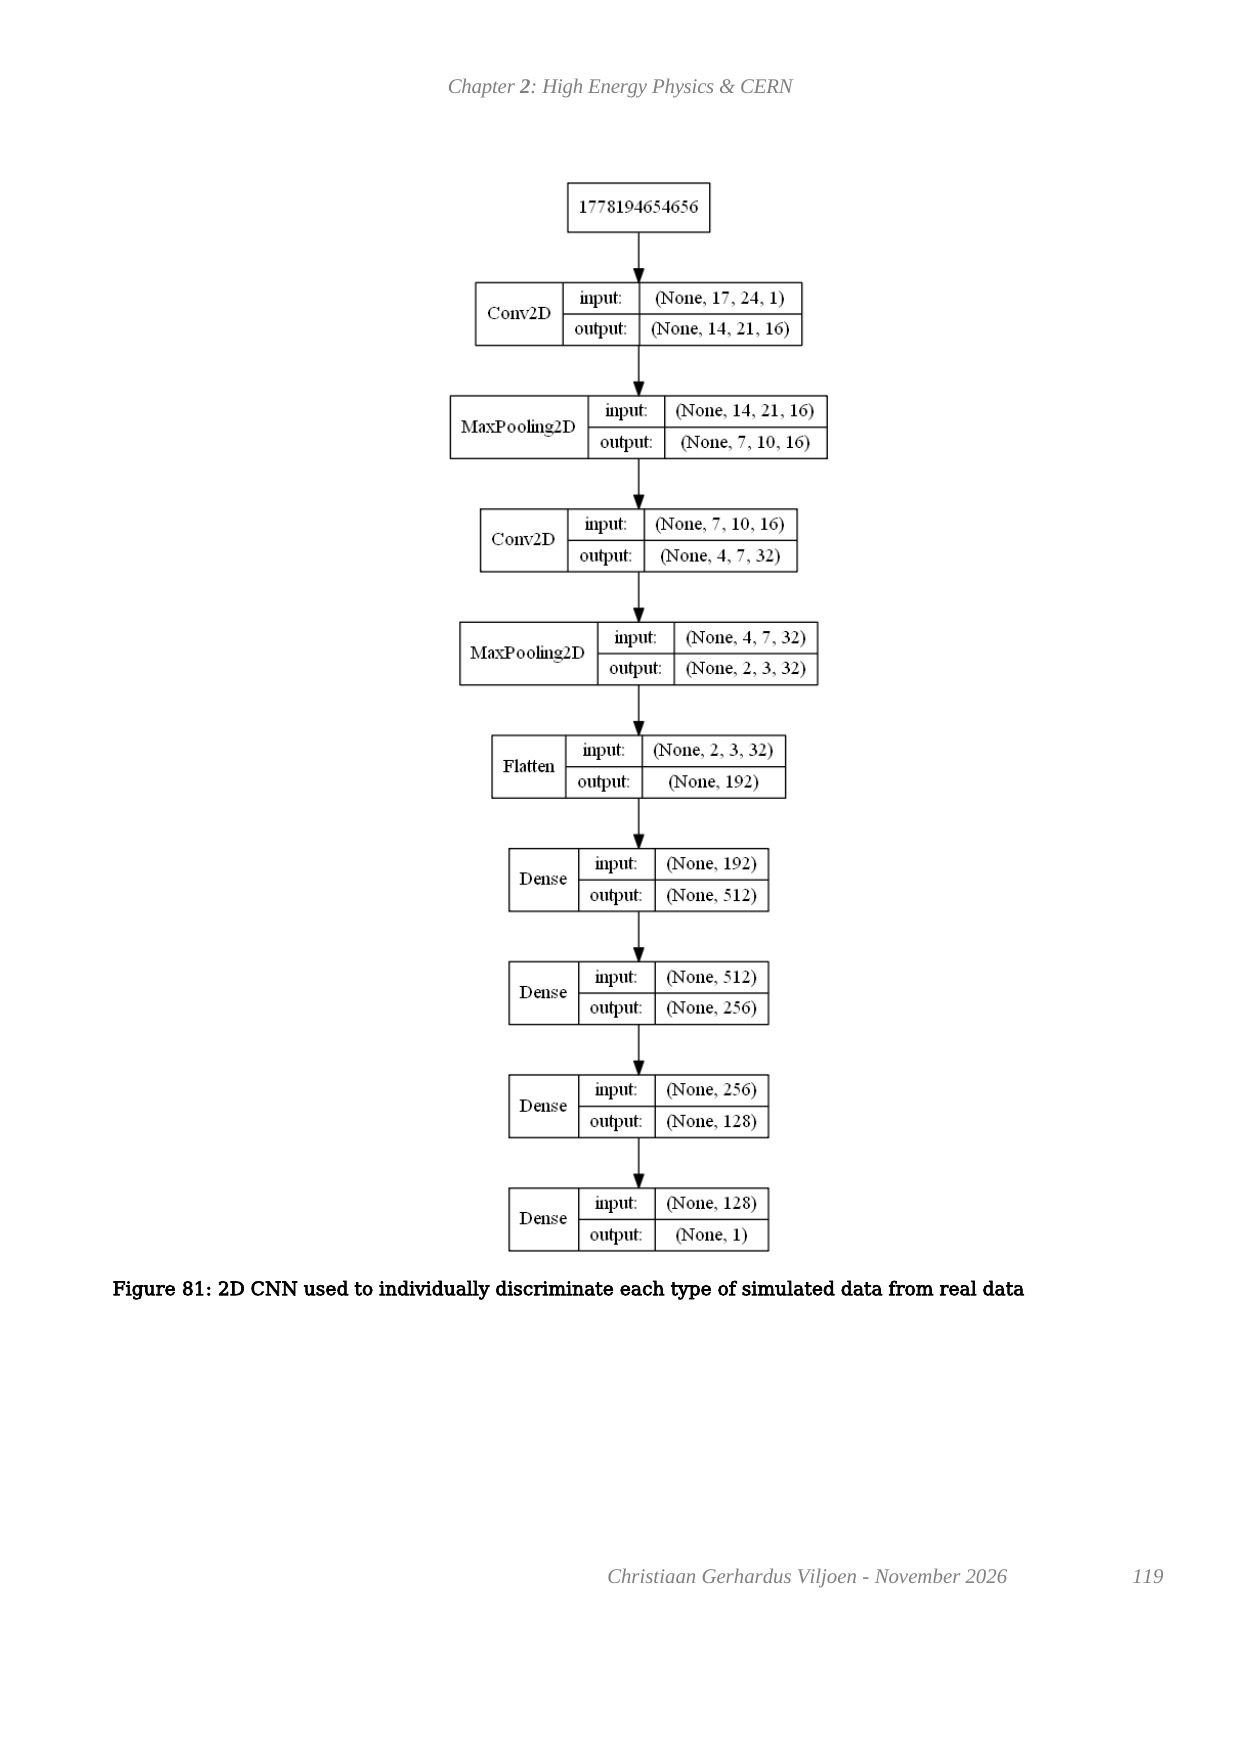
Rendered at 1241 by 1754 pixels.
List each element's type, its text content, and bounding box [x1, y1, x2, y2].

text Figure 81: 2D CNN used to individually discriminate each type of simulated data from real data [112, 1276, 1165, 1299]
picture [445, 177, 833, 1257]
